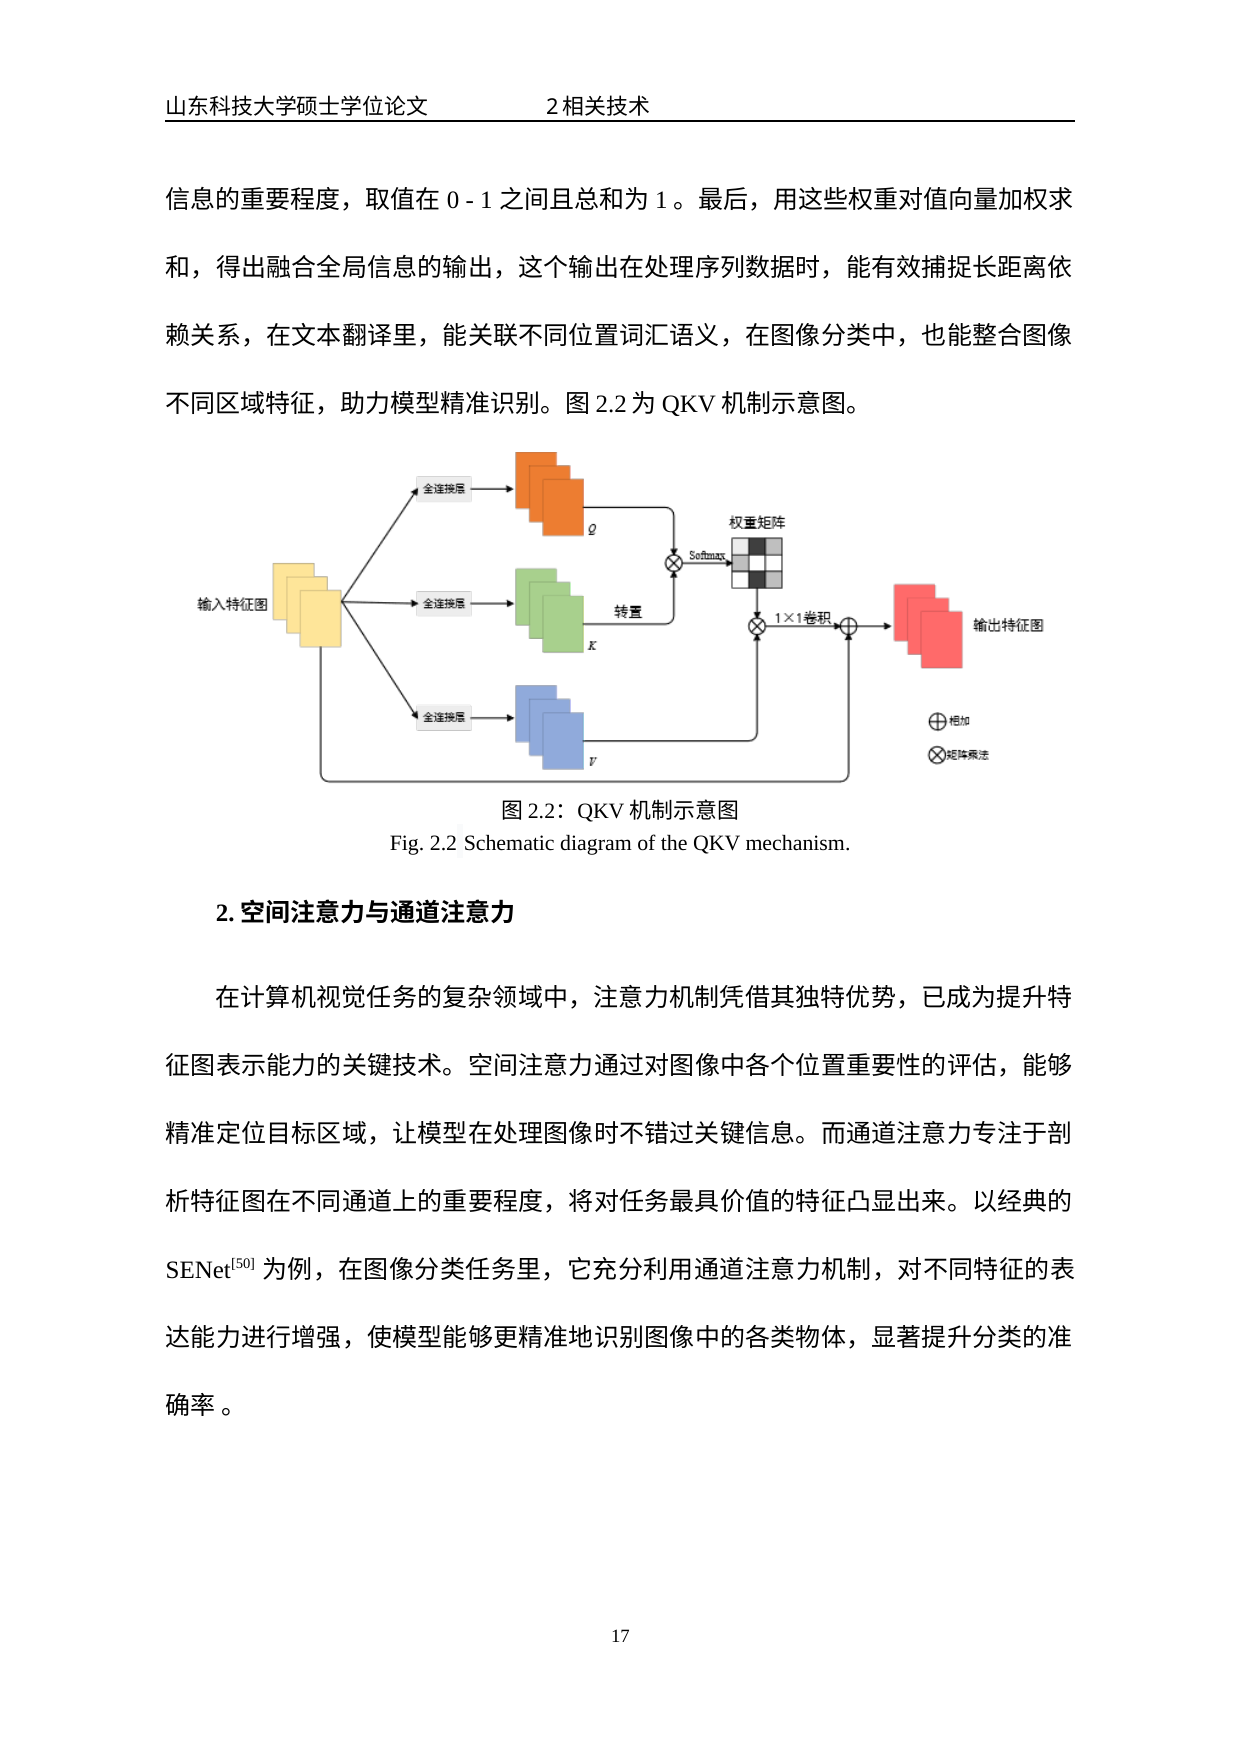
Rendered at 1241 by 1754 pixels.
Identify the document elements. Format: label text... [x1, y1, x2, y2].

text Fig. 2.2 Schematic diagram of the QKV mechanism. [165, 826, 1075, 860]
text 图2.2：QKV 机制示意图 [165, 792, 1075, 826]
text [165, 164, 1075, 436]
picture [184, 452, 1057, 788]
text 2. 空间注意力与通道注意力 [165, 877, 1075, 945]
text 在计算机视觉任务的复杂领域中，注意力机制凭借其独特优势，已成为提升特征图表示能力的关键技术。空间注意力通过对图像中各个位置重要性的评估，能够精准定位目标区域，让模型在处理图像时不错过关键信息。而通道注意力专注于剖析特征图在不同通道上的重要程度，将对任务最具价值的特征凸显出来。以经典的 SENet[50] 为例，在图像分类任务里，它充分利用通道注意力机制，对不同特征的表达能力进行增强，使模型能够更精准地识别图像中的各类物体，显著提升分类的准确率 。 [165, 962, 1075, 1437]
